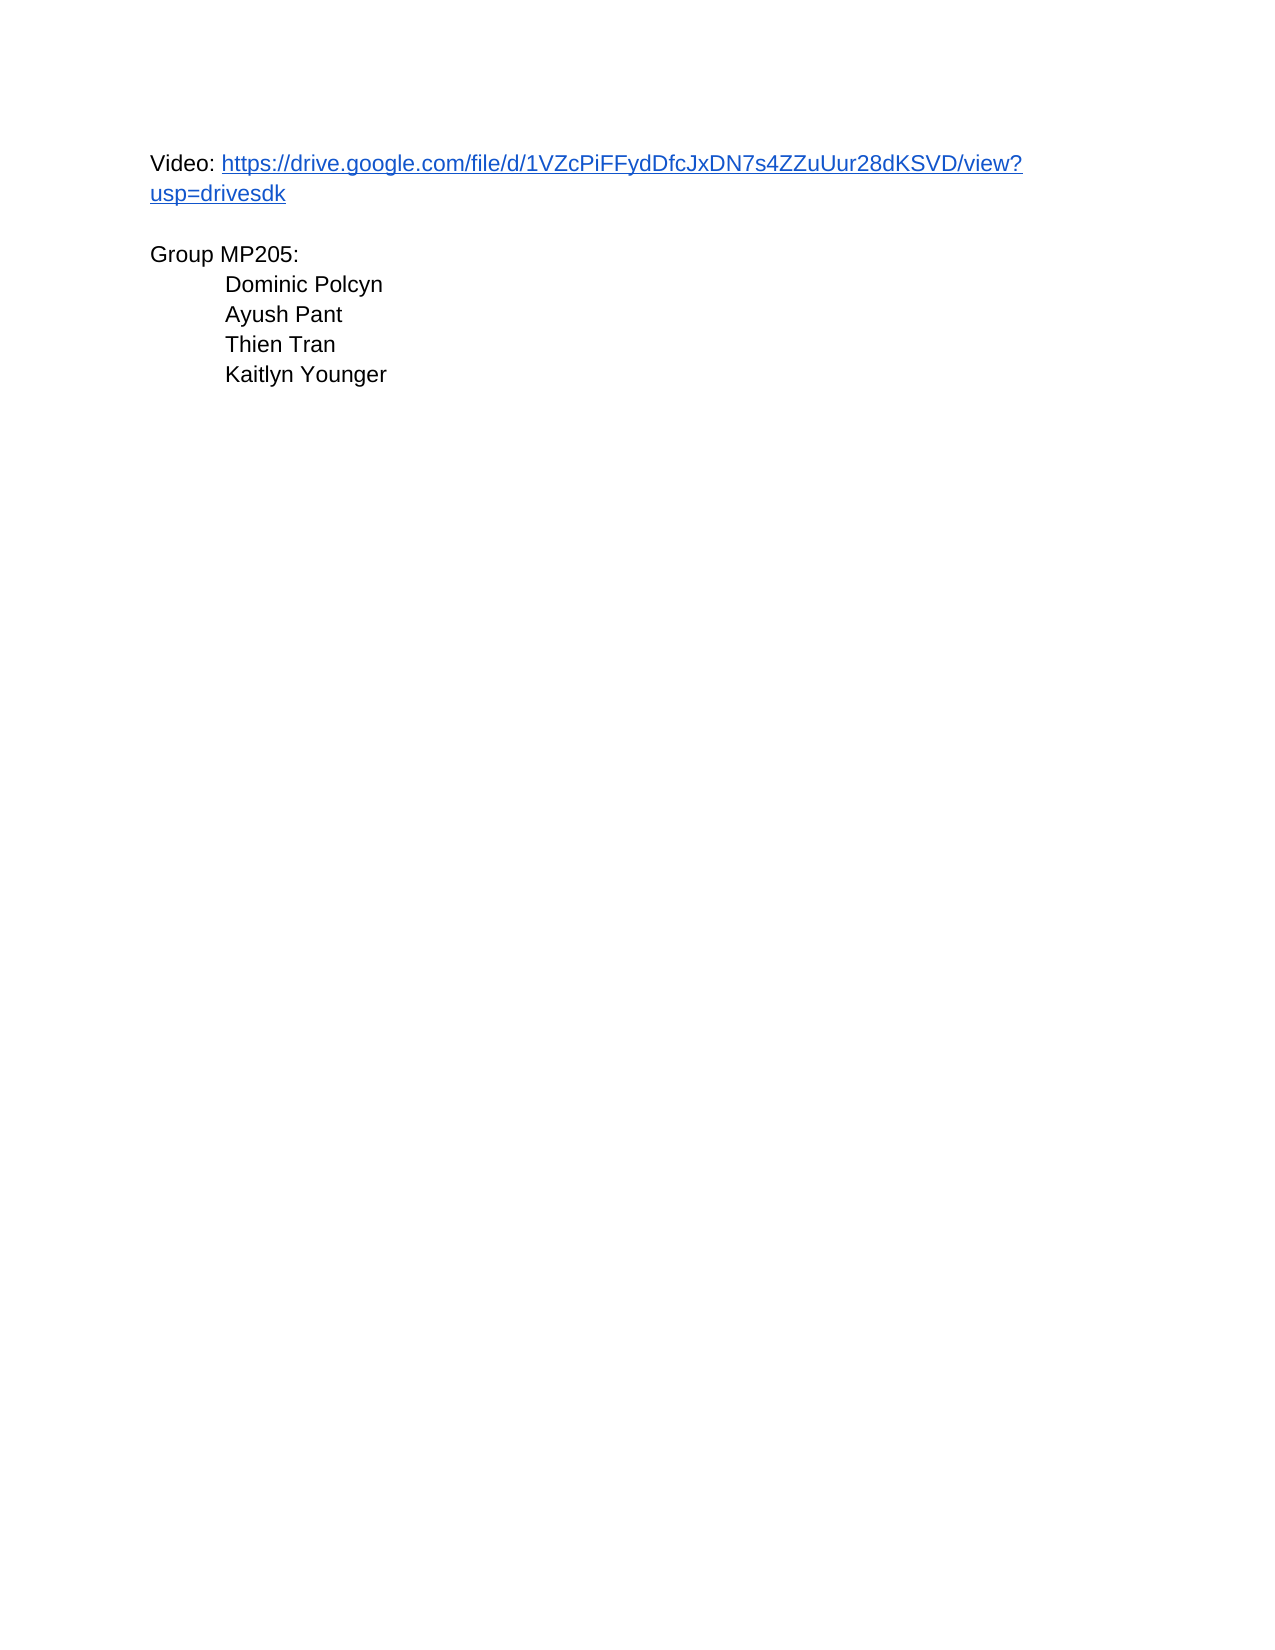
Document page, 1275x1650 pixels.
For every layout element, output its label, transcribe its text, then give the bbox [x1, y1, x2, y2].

text Dominic Polcyn [150, 271, 1125, 297]
text Group MP205: [150, 241, 1125, 267]
text Video: https://drive.google.com/file/d/1VZcPiFFydDfcJxDN7s4ZZuUur28dKSVD/view?usp=drivesdk [150, 150, 1125, 207]
text Kaitlyn Younger [150, 361, 1125, 388]
text Ayush Pant [150, 301, 1125, 327]
text Thien Tran [150, 331, 1125, 358]
